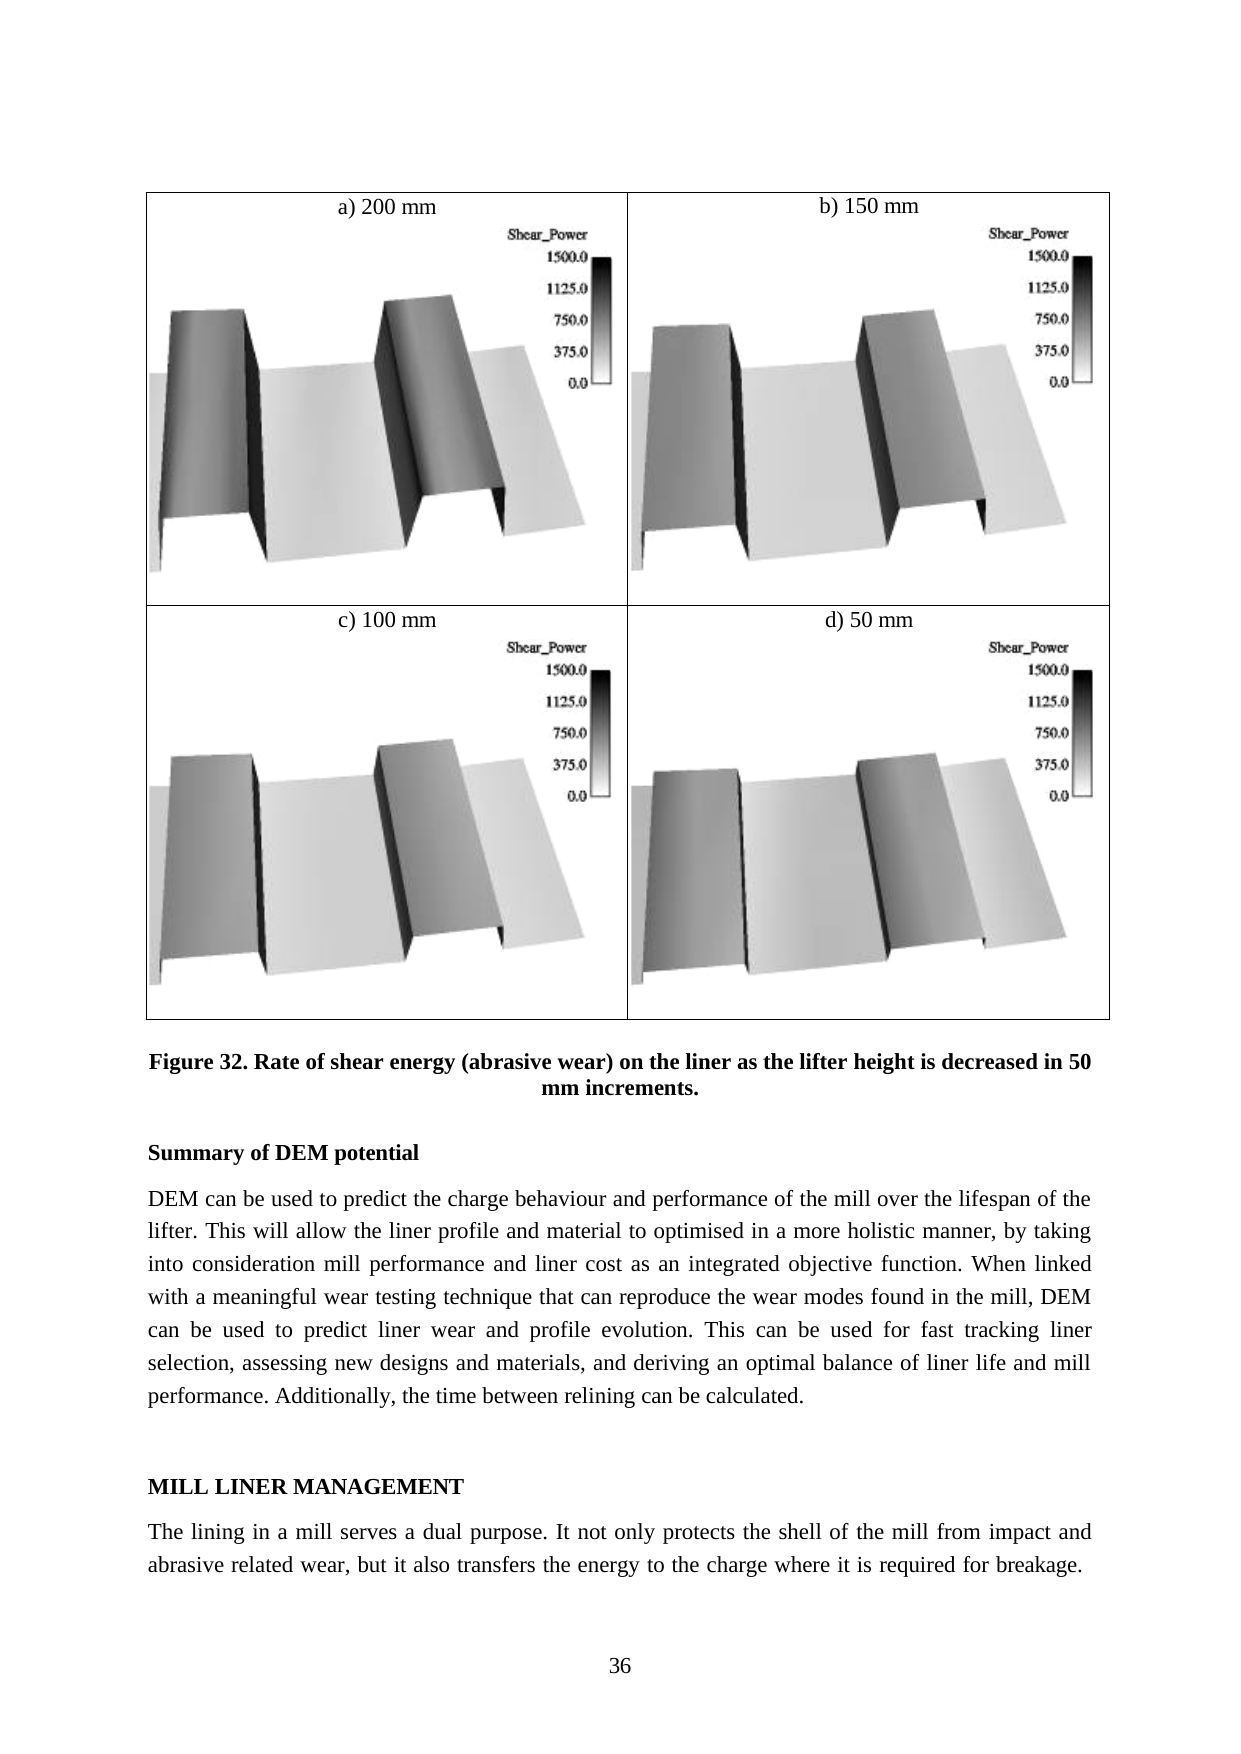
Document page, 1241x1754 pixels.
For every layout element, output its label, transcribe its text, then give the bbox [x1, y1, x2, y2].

picture [631, 225, 1093, 574]
picture [149, 639, 612, 990]
picture [631, 639, 1093, 988]
text DEM can be used to predict the charge behaviour and performance of the mill over the lifespan of the lifter. This will allow the liner profile and material to optimised in a more holistic manner, by taking into consideration mill performance and liner cost as an integrated objective function. When linked with a meaningful wear testing technique that can reproduce the wear modes found in the mill, DEM can be used to predict liner wear and profile evolution. This can be used for fast tracking liner selection, assessing new designs and materials, and deriving an optimal balance of liner life and mill performance. Additionally, the time between relining can be calculated. [148, 1185, 1094, 1408]
table_header a) 200 mm [147, 193, 627, 605]
table_cell d) 50 mm [628, 606, 1109, 1019]
text The lining in a mill serves a dual purpose. It not only protects the shell of the mill from impact and abrasive related wear, but it also transfers the energy to the charge where it is required for breakage. [148, 1518, 1094, 1578]
picture [149, 226, 613, 574]
table_cell c) 100 mm [147, 606, 627, 1019]
text Summary of DEM potential [148, 1139, 1181, 1166]
subtitle Figure 32. Rate of shear energy (abrasive wear) on the liner as the lifter height is decreased in 50 mm increments. [149, 1048, 1093, 1101]
subtitle MILL LINER MANAGEMENT [148, 1473, 1181, 1499]
table_header b) 150 mm [628, 193, 1109, 605]
